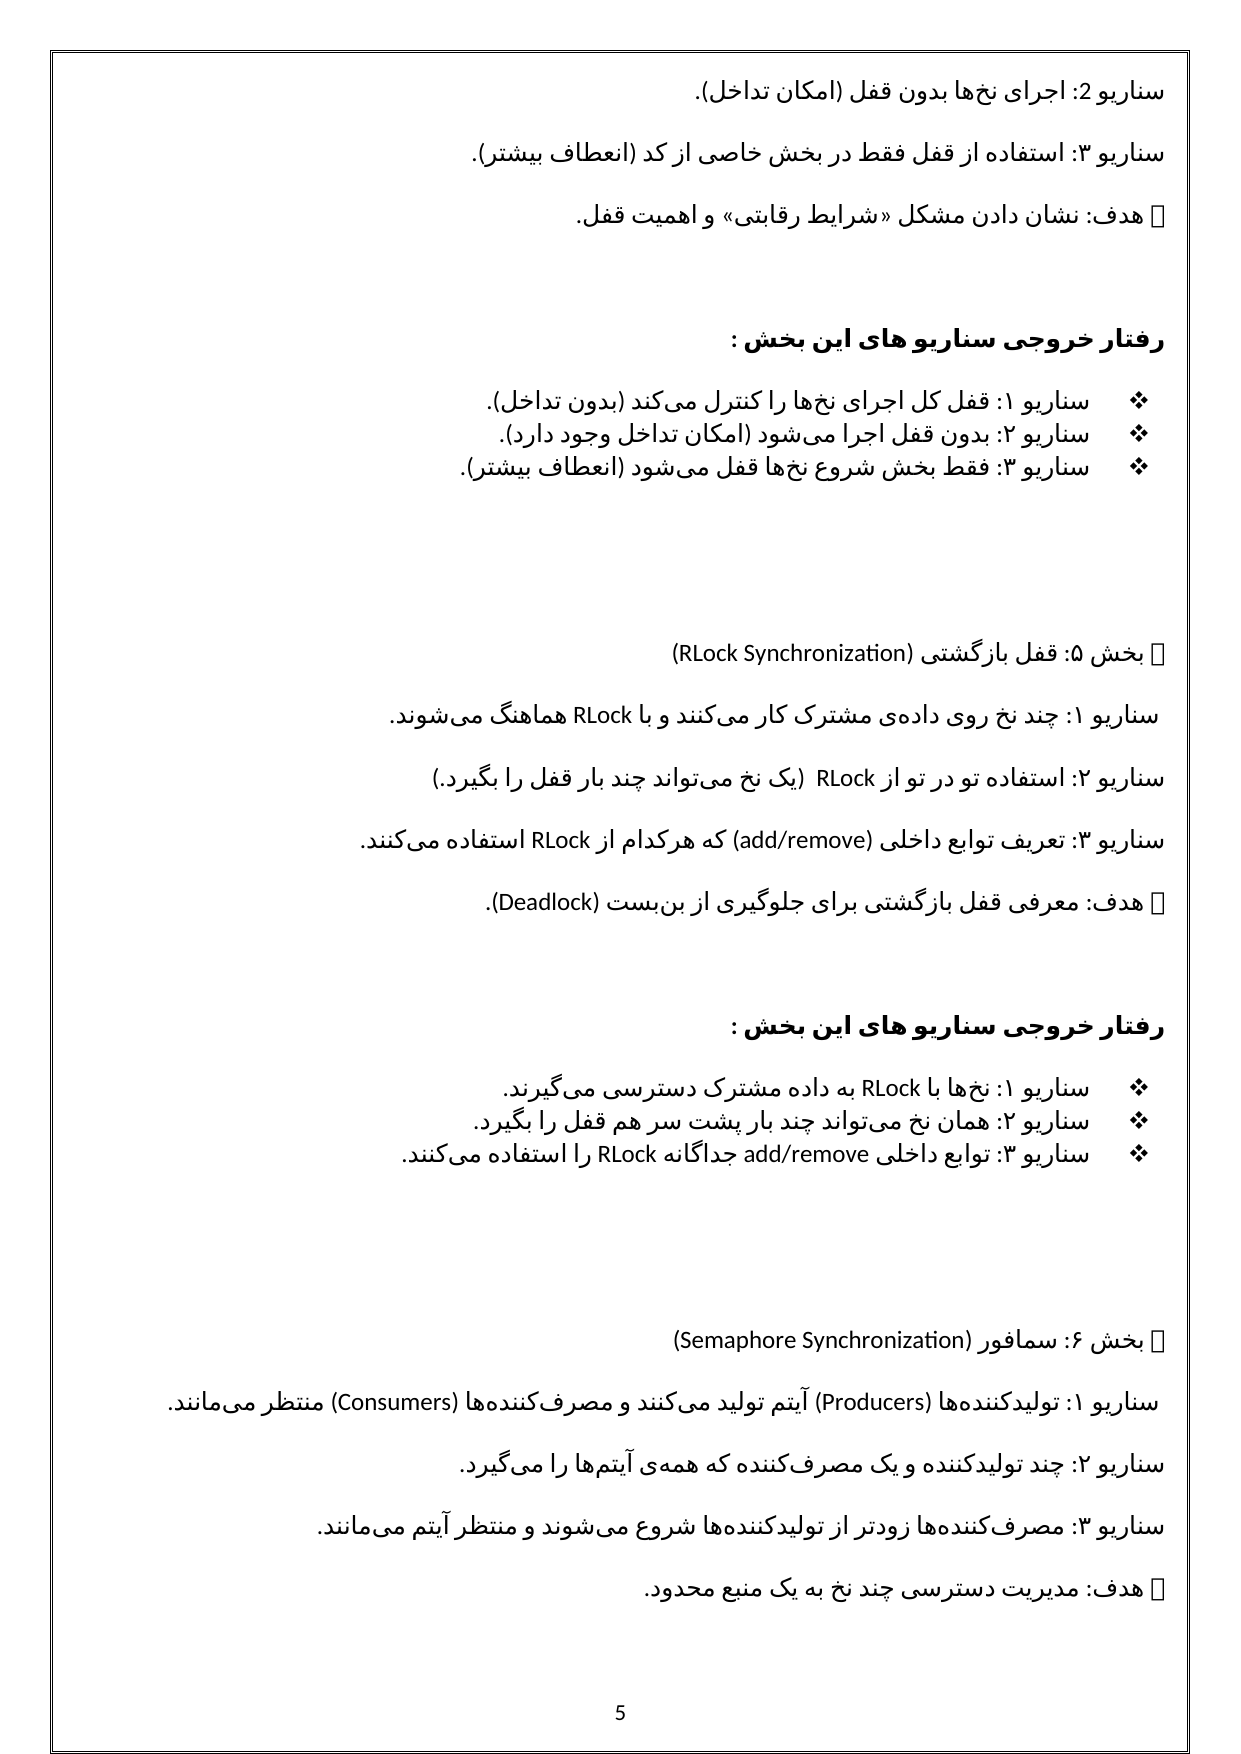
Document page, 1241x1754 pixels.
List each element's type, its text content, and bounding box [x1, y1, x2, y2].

text سناریو ۲: استفاده تو در تو از RLock (یک نخ می‌تواند چند بار قفل را بگیرد.) [75, 762, 1165, 792]
list سناریو ۳: توابع داخلی add/remove جداگانه RLock را استفاده می‌کنند. [75, 1138, 1128, 1168]
text سناریو ۱: تولیدکننده‌ها (Producers) آیتم تولید می‌کنند و مصرف‌کننده‌ها (Consumers) منتظر می‌مانند. [75, 1386, 1165, 1417]
text سناریو 2: اجرای نخ‌ها بدون قفل (امکان تداخل). [75, 75, 1165, 106]
text 👉 هدف: نشان دادن مشکل «شرایط رقابتی» و اهمیت قفل. [75, 199, 1165, 230]
list سناریو ۳: فقط بخش شروع نخ‌ها قفل می‌شود (انعطاف بیشتر). [75, 451, 1128, 482]
text سناریو ۳: تعریف توابع داخلی (add/remove) که هرکدام از RLock استفاده می‌کنند. [75, 824, 1165, 854]
list سناریو ۱: قفل کل اجرای نخ‌ها را کنترل می‌کند (بدون تداخل). [75, 385, 1128, 416]
text سناریو ۲: چند تولیدکننده و یک مصرف‌کننده که همه‌ی آیتم‌ها را می‌گیرد. [75, 1448, 1165, 1479]
list سناریو ۲: همان نخ می‌تواند چند بار پشت سر هم قفل را بگیرد. [75, 1105, 1128, 1136]
text رفتار خروجی سناریو های این بخش : [75, 323, 1165, 354]
list سناریو ۱: نخ‌ها با RLock به داده مشترک دسترسی می‌گیرند. [75, 1072, 1128, 1103]
text 👉 هدف: معرفی قفل بازگشتی برای جلوگیری از بن‌بست (Deadlock). [75, 886, 1165, 916]
text سناریو ۳: مصرف‌کننده‌ها زودتر از تولیدکننده‌ها شروع می‌شوند و منتظر آیتم می‌مانند. [75, 1510, 1165, 1541]
text 🔹 بخش ۶: سمافور (Semaphore Synchronization) [75, 1324, 1165, 1355]
text سناریو ۱: چند نخ روی داده‌ی مشترک کار می‌کنند و با RLock هماهنگ می‌شوند. [75, 699, 1165, 730]
text سناریو ۳: استفاده از قفل فقط در بخش خاصی از کد (انعطاف بیشتر). [75, 137, 1165, 168]
text 👉 هدف: مدیریت دسترسی چند نخ به یک منبع محدود. [75, 1572, 1165, 1603]
text 🔹 بخش ۵: قفل بازگشتی (RLock Synchronization) [75, 637, 1165, 668]
text رفتار خروجی سناریو های این بخش : [75, 1010, 1165, 1041]
list سناریو ۲: بدون قفل اجرا می‌شود (امکان تداخل وجود دارد). [75, 418, 1128, 449]
